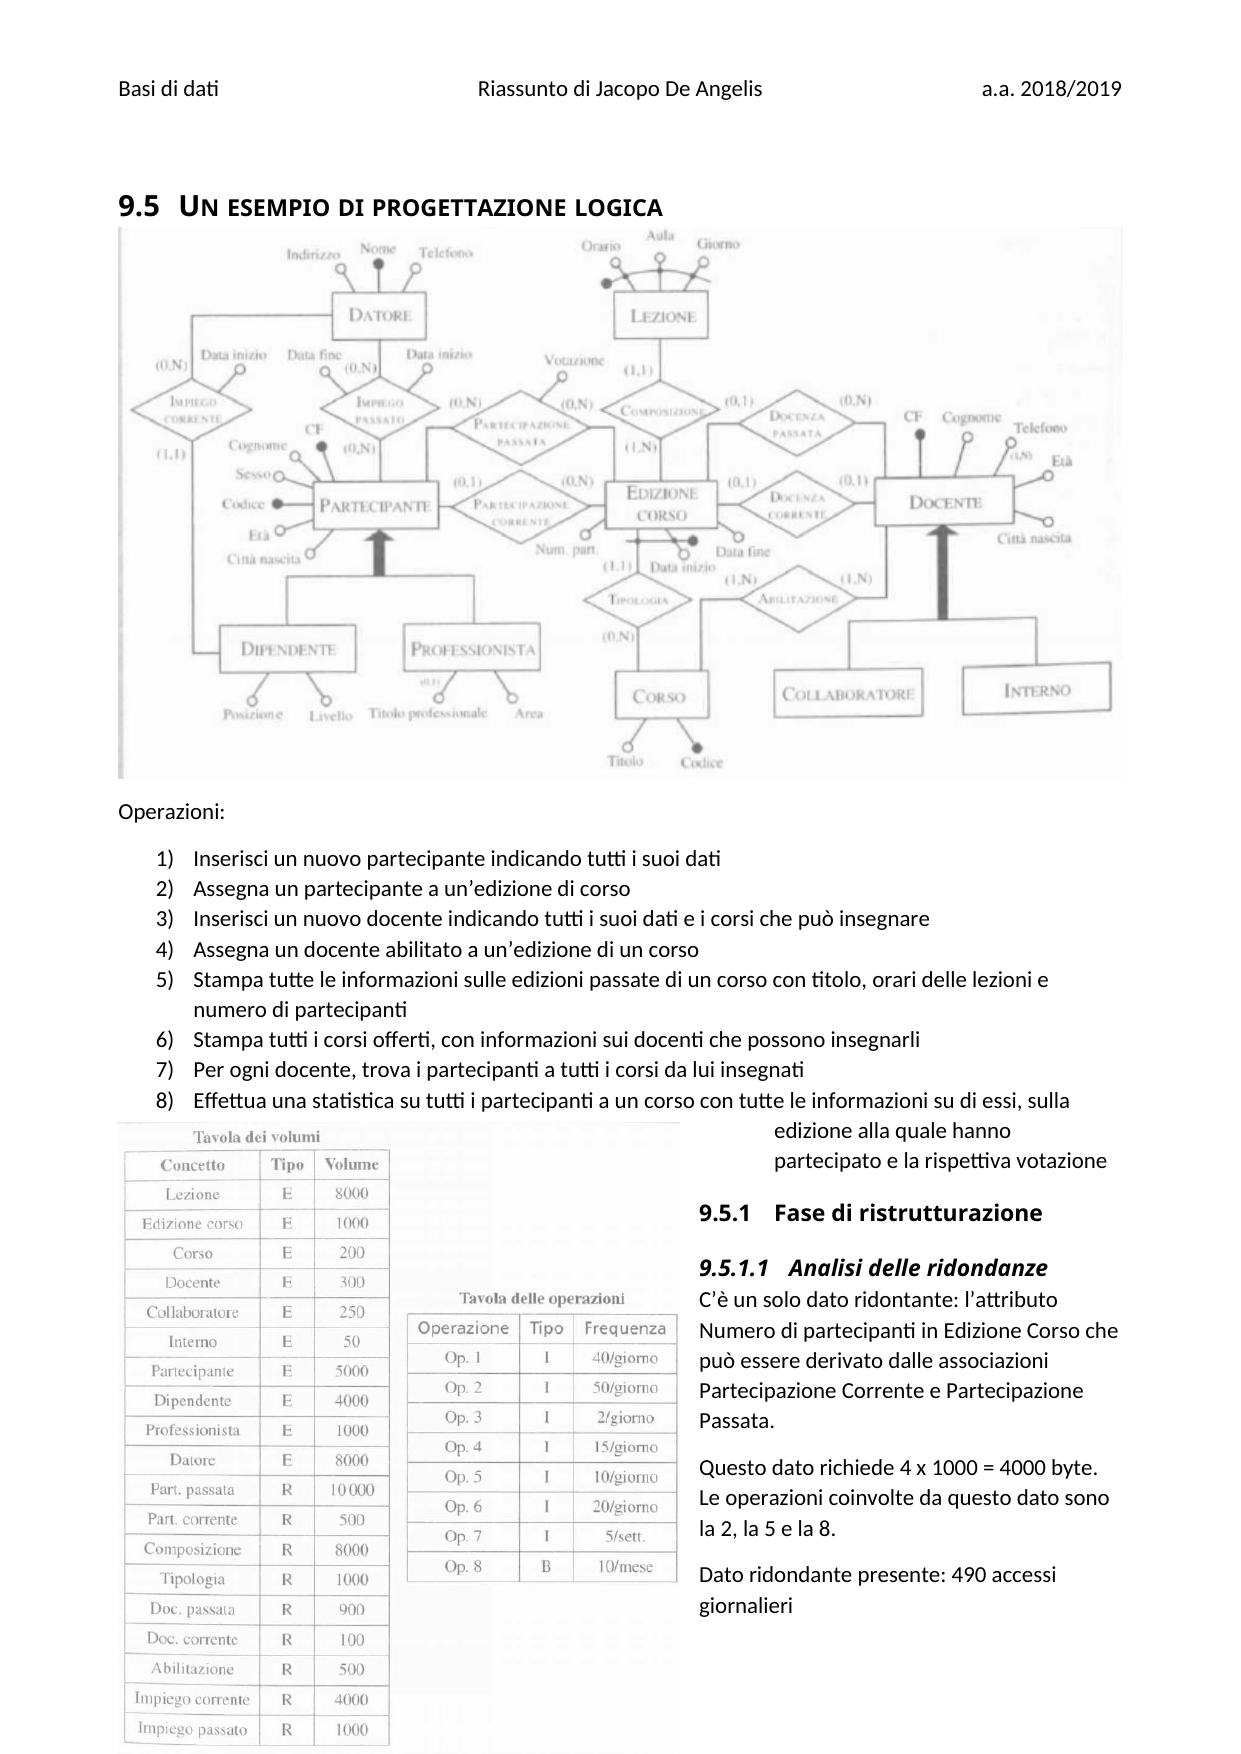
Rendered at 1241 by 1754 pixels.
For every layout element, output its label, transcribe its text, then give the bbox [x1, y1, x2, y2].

text Operazioni: [118, 797, 1122, 825]
text Dato ridondante presente: 490 accessi giornalieri [681, 1561, 1122, 1619]
list Stampa tutti i corsi offerti, con informazioni sui docenti che possono insegnarli [156, 1025, 1122, 1053]
picture [118, 227, 1123, 779]
text C’è un solo dato ridontante: l’attributo Numero di partecipanti in Edizione Corso che può essere derivato dalle associazioni Partecipazione Corrente e Partecipazione Passata. [681, 1286, 1122, 1434]
subtitle Fase di ristrutturazione [681, 1197, 1122, 1228]
subtitle Analisi delle ridondanze [681, 1252, 1122, 1283]
list Inserisci un nuovo docente indicando tutti i suoi dati e i corsi che può insegnare [156, 904, 1122, 932]
list Stampa tutte le informazioni sulle edizioni passate di un corso con titolo, orari delle lezioni e numero di partecipanti [156, 965, 1122, 1023]
text Questo dato richiede 4 x 1000 = 4000 byte. Le operazioni coinvolte da questo dato sono la 2, la 5 e la 8. [681, 1453, 1122, 1542]
list Effettua una statistica su tutti i partecipanti a un corso con tutte le informazioni su di essi, sulla edizione alla quale hanno partecipato e la rispettiva votazione [156, 1086, 1122, 1174]
picture [117, 1122, 681, 1754]
list Assegna un partecipante a un’edizione di corso [156, 874, 1122, 902]
list Per ogni docente, trova i partecipanti a tutti i corsi da lui insegnati [156, 1056, 1122, 1083]
list Assegna un docente abilitato a un’edizione di un corso [156, 935, 1122, 963]
list Inserisci un nuovo partecipante indicando tutti i suoi dati [156, 844, 1122, 872]
subtitle Un esempio di progettazione logica [118, 185, 1122, 225]
